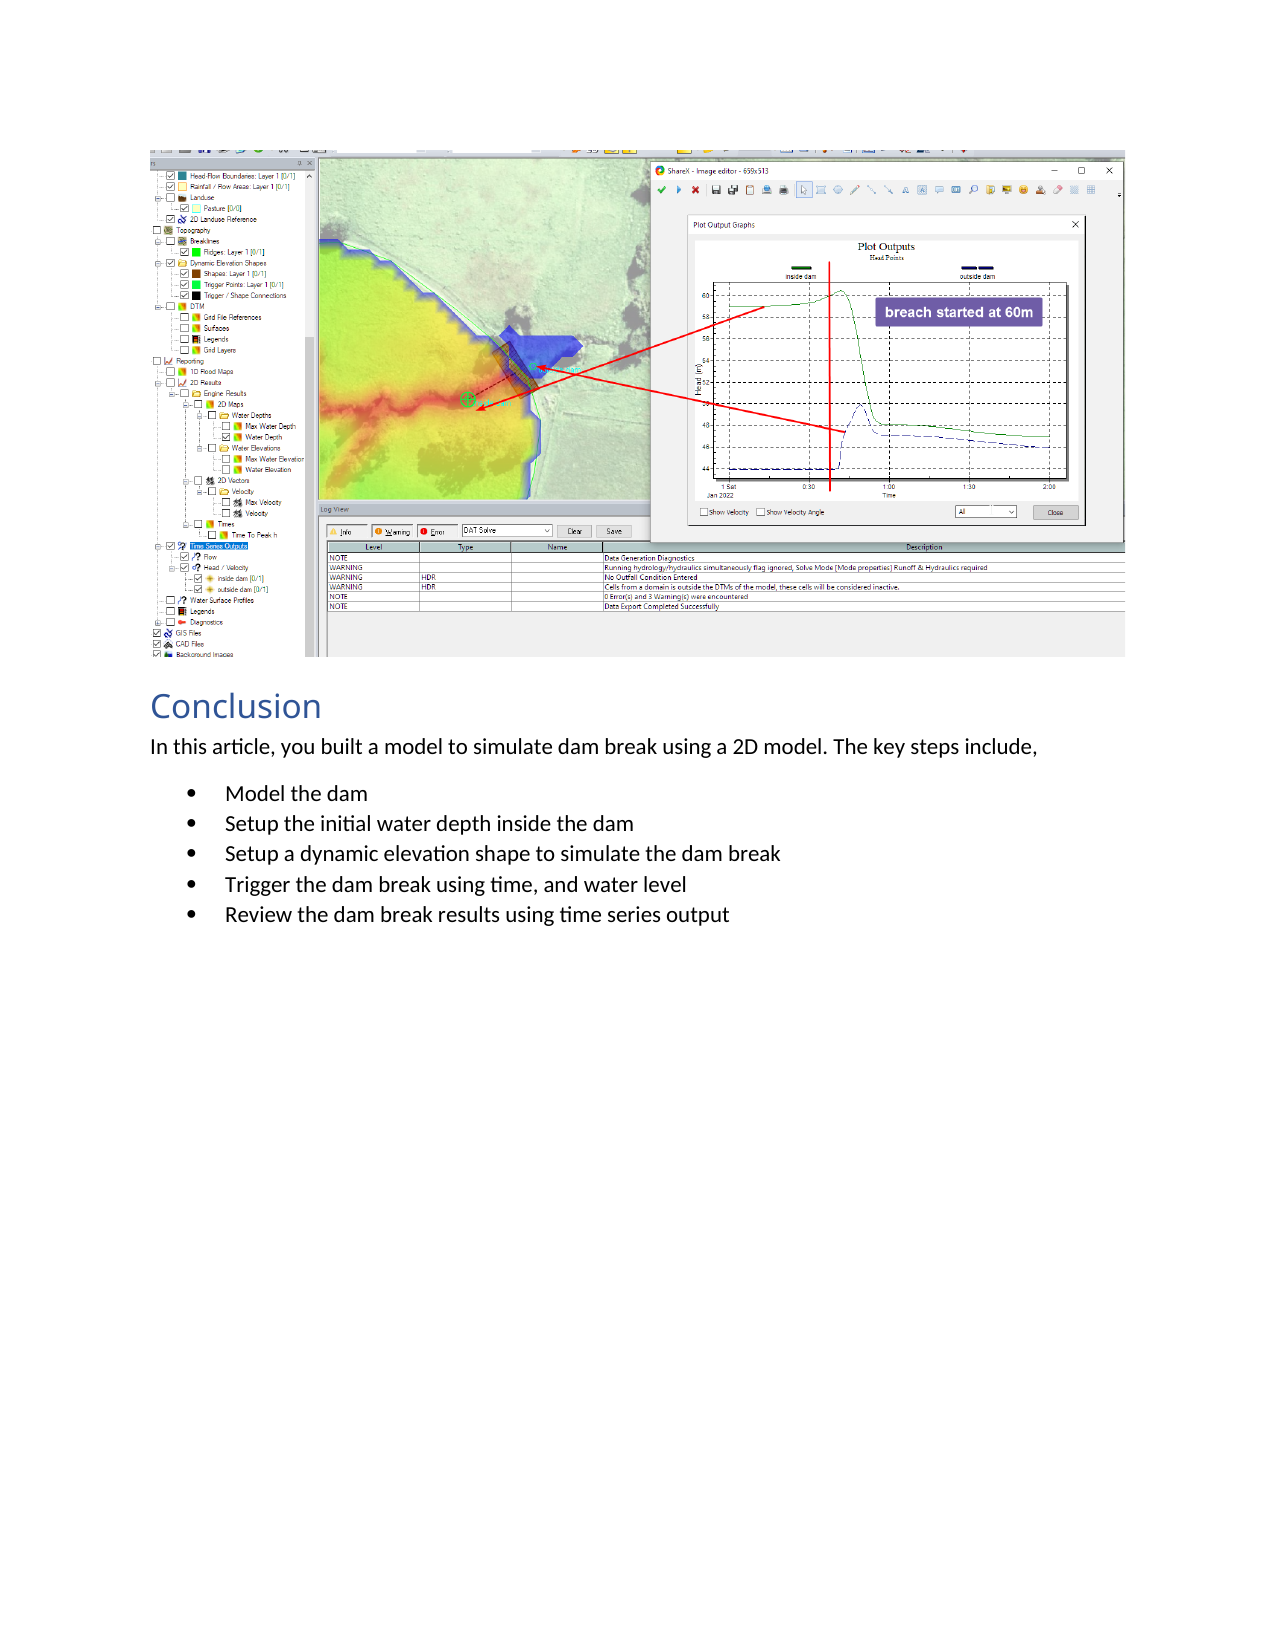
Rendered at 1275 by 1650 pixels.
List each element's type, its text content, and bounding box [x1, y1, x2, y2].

list Setup a dynamic elevation shape to simulate the dam break [187, 839, 1125, 868]
list Review the dam break results using time series output [187, 900, 1125, 928]
list Model the dam [187, 779, 1125, 807]
list Setup the initial water depth inside the dam [187, 809, 1125, 837]
picture [150, 150, 1125, 657]
list Trigger the dam break using time, and water level [187, 870, 1125, 898]
text In this article, you built a model to simulate dam break using a 2D model. The key steps include, [150, 732, 1125, 760]
subtitle Conclusion [150, 683, 1125, 729]
